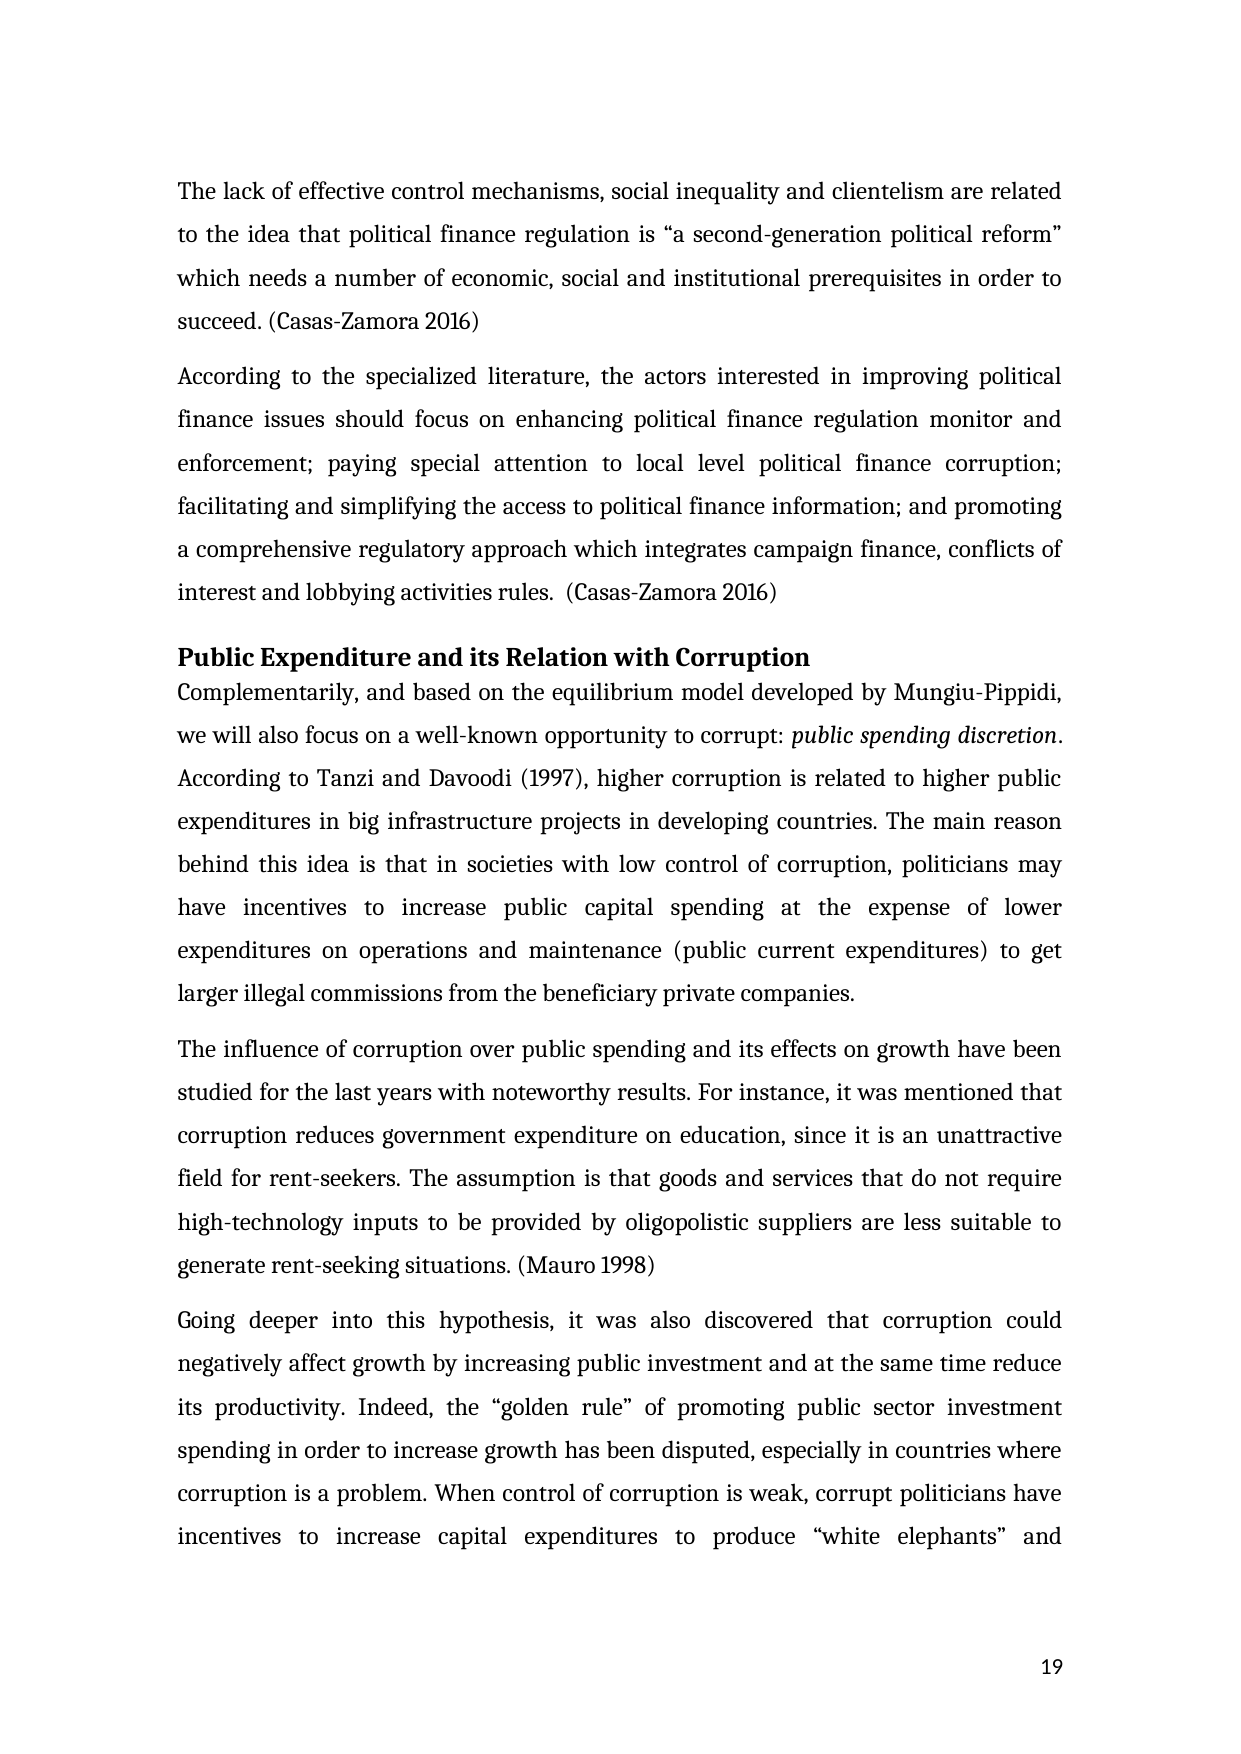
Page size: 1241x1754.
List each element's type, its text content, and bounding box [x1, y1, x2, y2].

subtitle Public Expenditure and its Relation with Corruption [177, 642, 1063, 673]
text The influence of corruption over public spending and its effects on growth have been studied for the last years with noteworthy results. For instance, it was mentioned that corruption reduces government expenditure on education, since it is an unattractive field for rent-seekers. The assumption is that goods and services that do not require high-technology inputs to be provided by oligopolistic suppliers are less suitable to generate rent-seeking situations. (Mauro 1998) [177, 1035, 1063, 1279]
text According to the specialized literature, the actors interested in improving political finance issues should focus on enhancing political finance regulation monitor and enforcement; paying special attention to local level political finance corruption; facilitating and simplifying the access to political finance information; and promoting a comprehensive regulatory approach which integrates campaign finance, conflicts of interest and lobbying activities rules. (Casas-Zamora 2016) [177, 362, 1063, 607]
text The lack of effective control mechanisms, social inequality and clientelism are related to the idea that political finance regulation is “a second-generation political reform” which needs a number of economic, social and institutional prerequisites in order to succeed. (Casas-Zamora 2016) [177, 177, 1063, 335]
text Complementarily, and based on the equilibrium model developed by Mungiu-Pippidi, we will also focus on a well-known opportunity to corrupt: public spending discretion. According to Tanzi and Davoodi (1997), higher corruption is related to higher public expenditures in big infrastructure projects in developing countries. The main reason behind this idea is that in societies with low control of corruption, politicians may have incentives to increase public capital spending at the expense of lower expenditures on operations and maintenance (public current expenditures) to get larger illegal commissions from the beneficiary private companies. [177, 677, 1063, 1008]
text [177, 1306, 1063, 1551]
